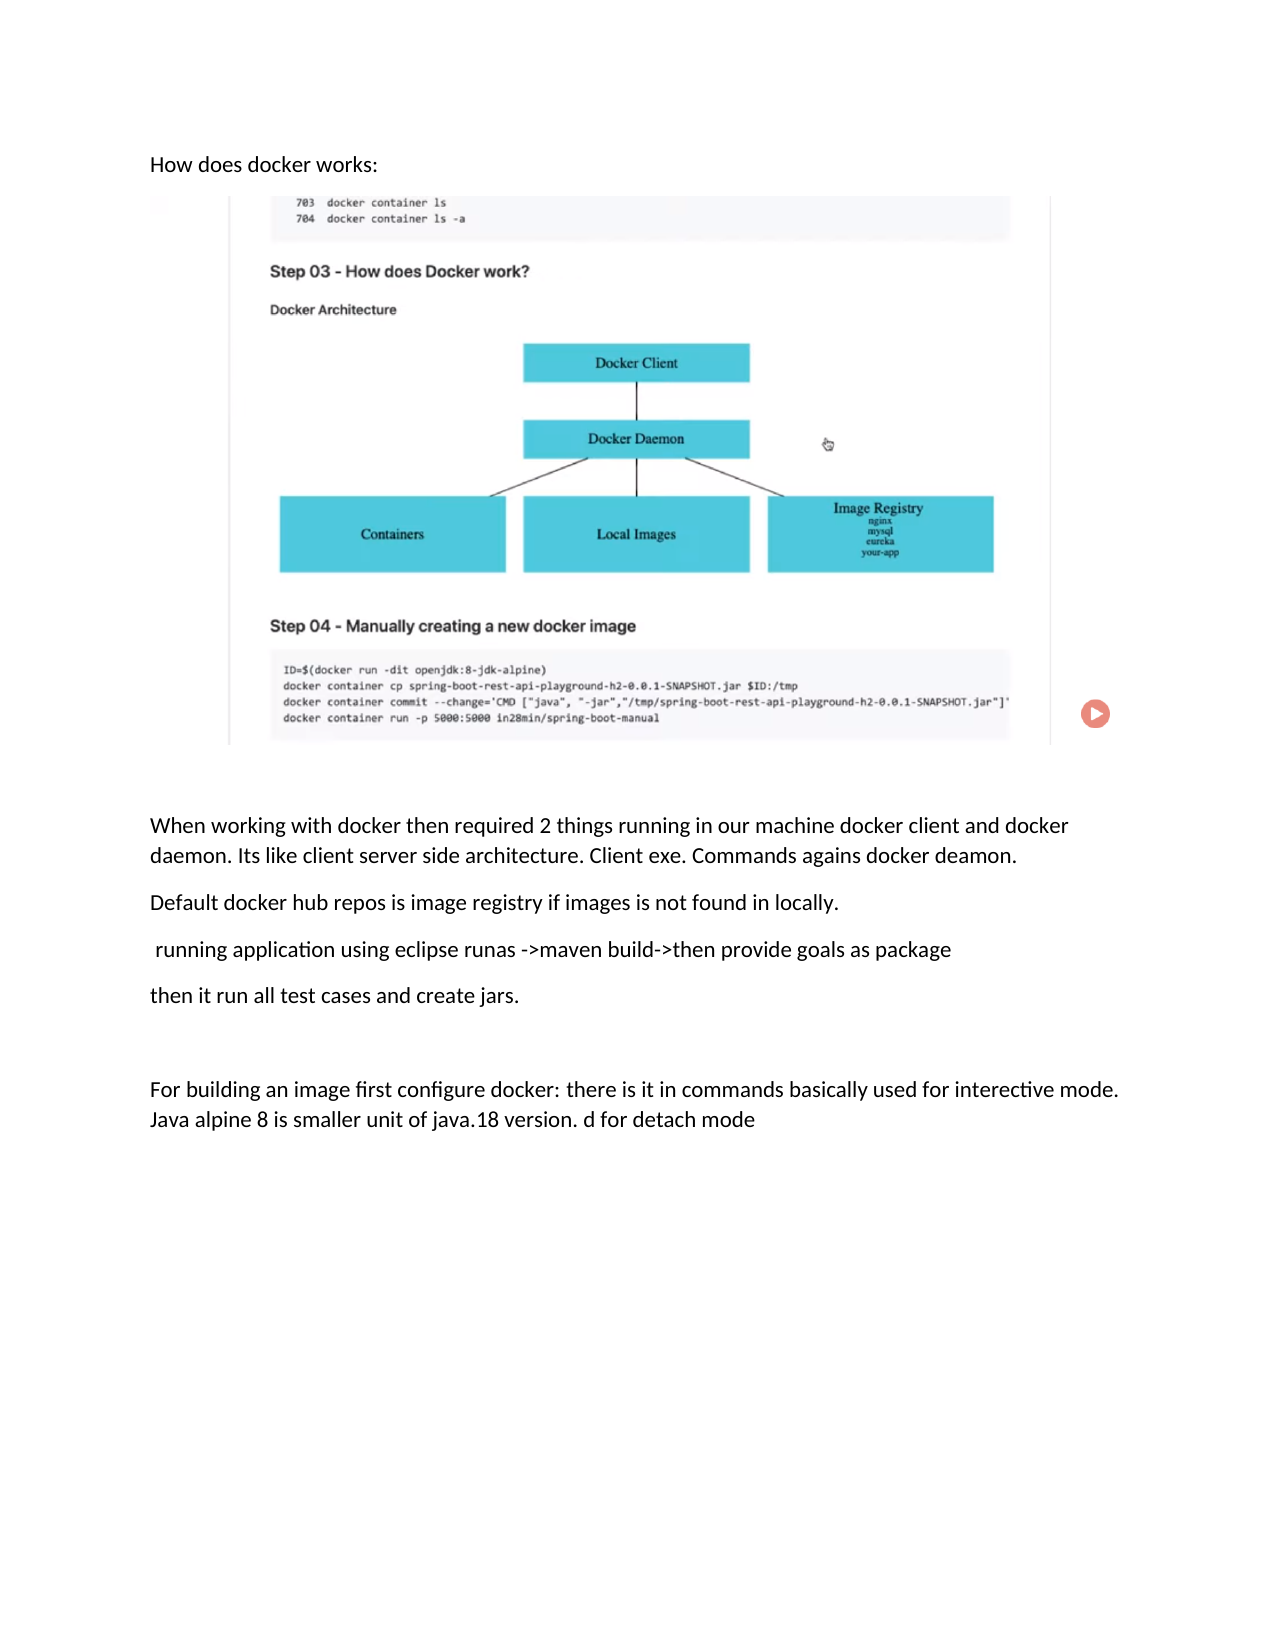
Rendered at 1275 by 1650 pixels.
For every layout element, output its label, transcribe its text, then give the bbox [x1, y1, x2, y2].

text When working with docker then required 2 things running in our machine docker client and docker daemon. Its like client server side architecture. Client exe. Commands agains docker deamon. [150, 811, 1125, 869]
text running application using eclipse runas ->maven build->then provide goals as package [150, 935, 1125, 963]
text Default docker hub repos is image registry if images is not found in locally. [150, 888, 1125, 916]
text then it run all test cases and create jars. [150, 982, 1125, 1009]
text How does docker works: [150, 150, 1125, 178]
picture [150, 196, 1125, 745]
text For building an image first configure docker: there is it in commands basically used for interective mode. Java alpine 8 is smaller unit of java.18 version. d for detach mode [150, 1075, 1125, 1133]
